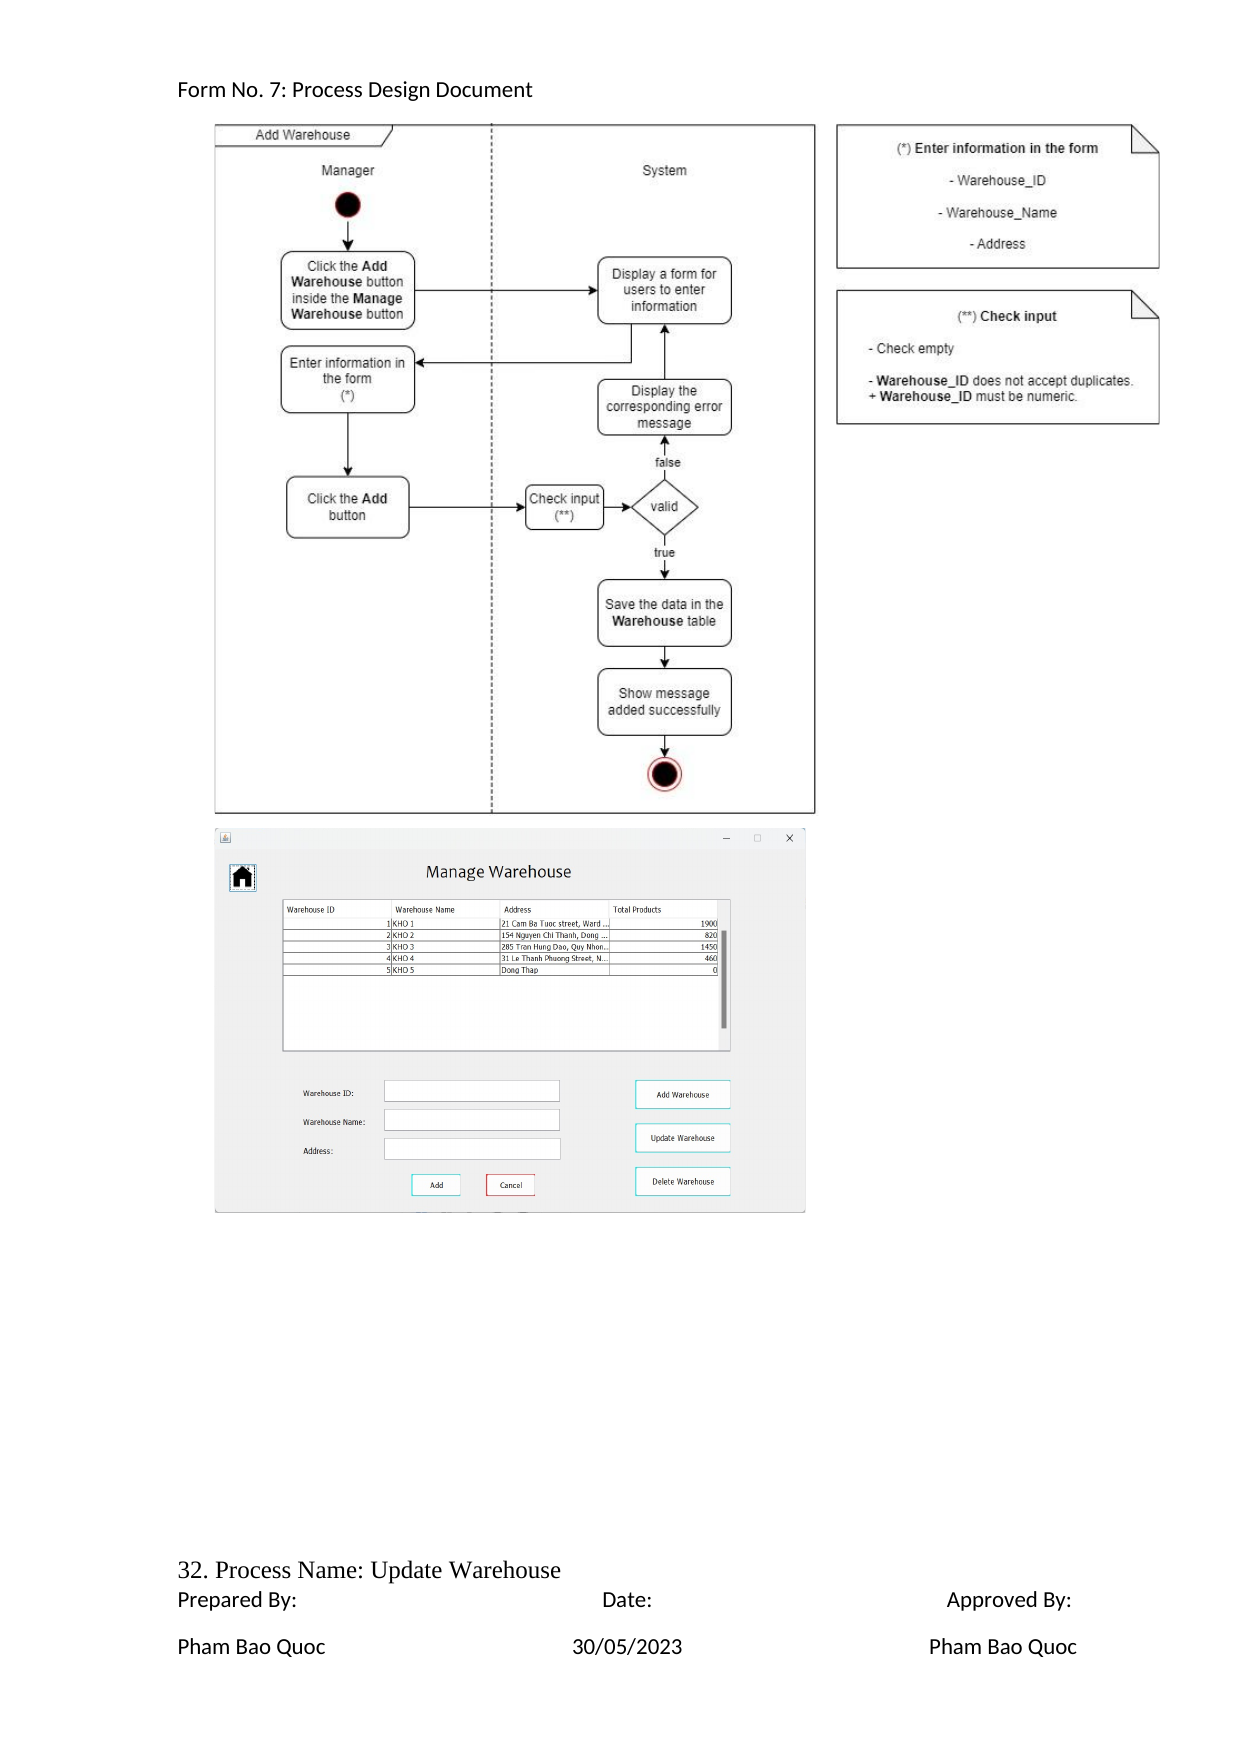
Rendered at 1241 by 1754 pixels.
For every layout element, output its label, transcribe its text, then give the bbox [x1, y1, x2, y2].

list Process Name: Update Warehouse [177, 1555, 1122, 1584]
picture [214, 123, 1160, 816]
picture [214, 828, 806, 1213]
